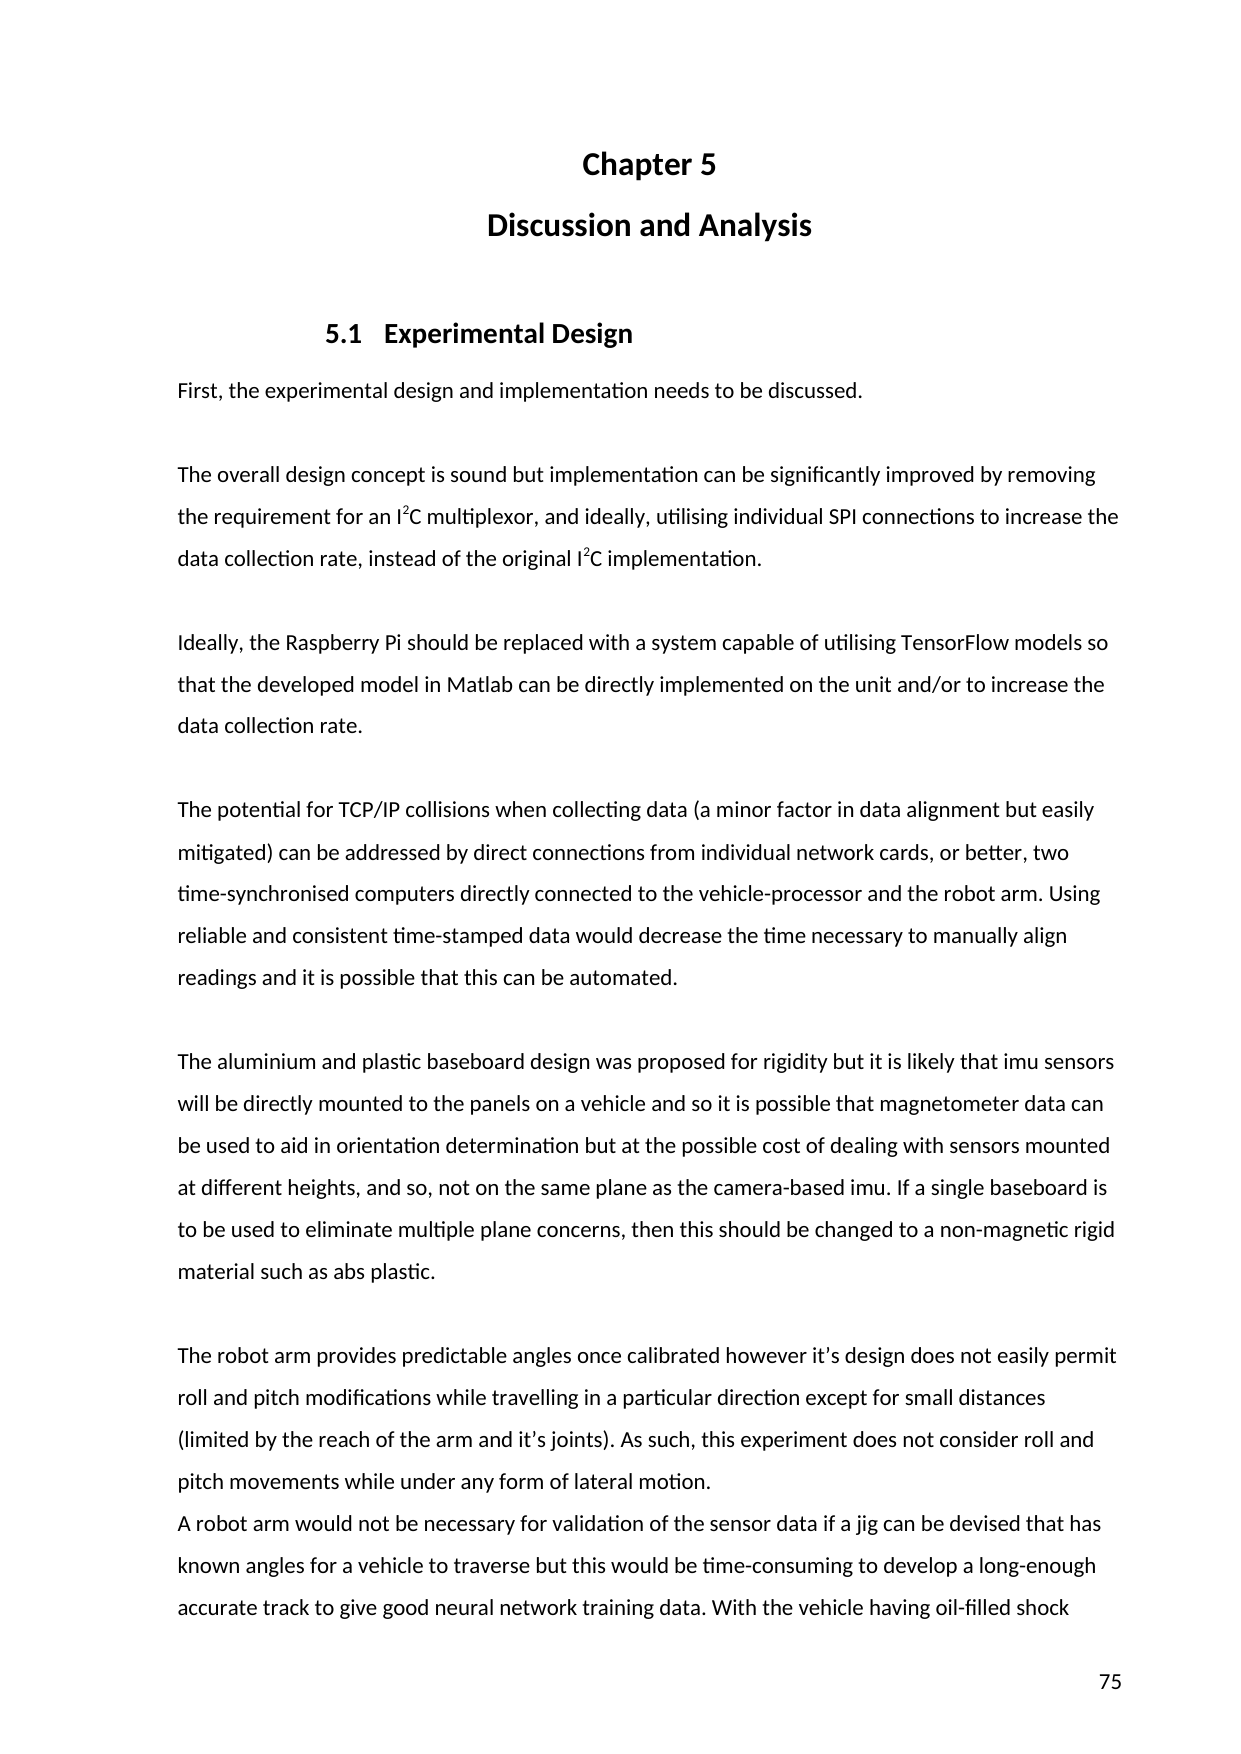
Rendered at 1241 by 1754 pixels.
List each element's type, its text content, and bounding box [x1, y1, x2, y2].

subtitle Experimental Design [325, 315, 1122, 351]
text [177, 376, 1122, 1621]
subtitle Discussion and Analysis [177, 143, 1122, 245]
